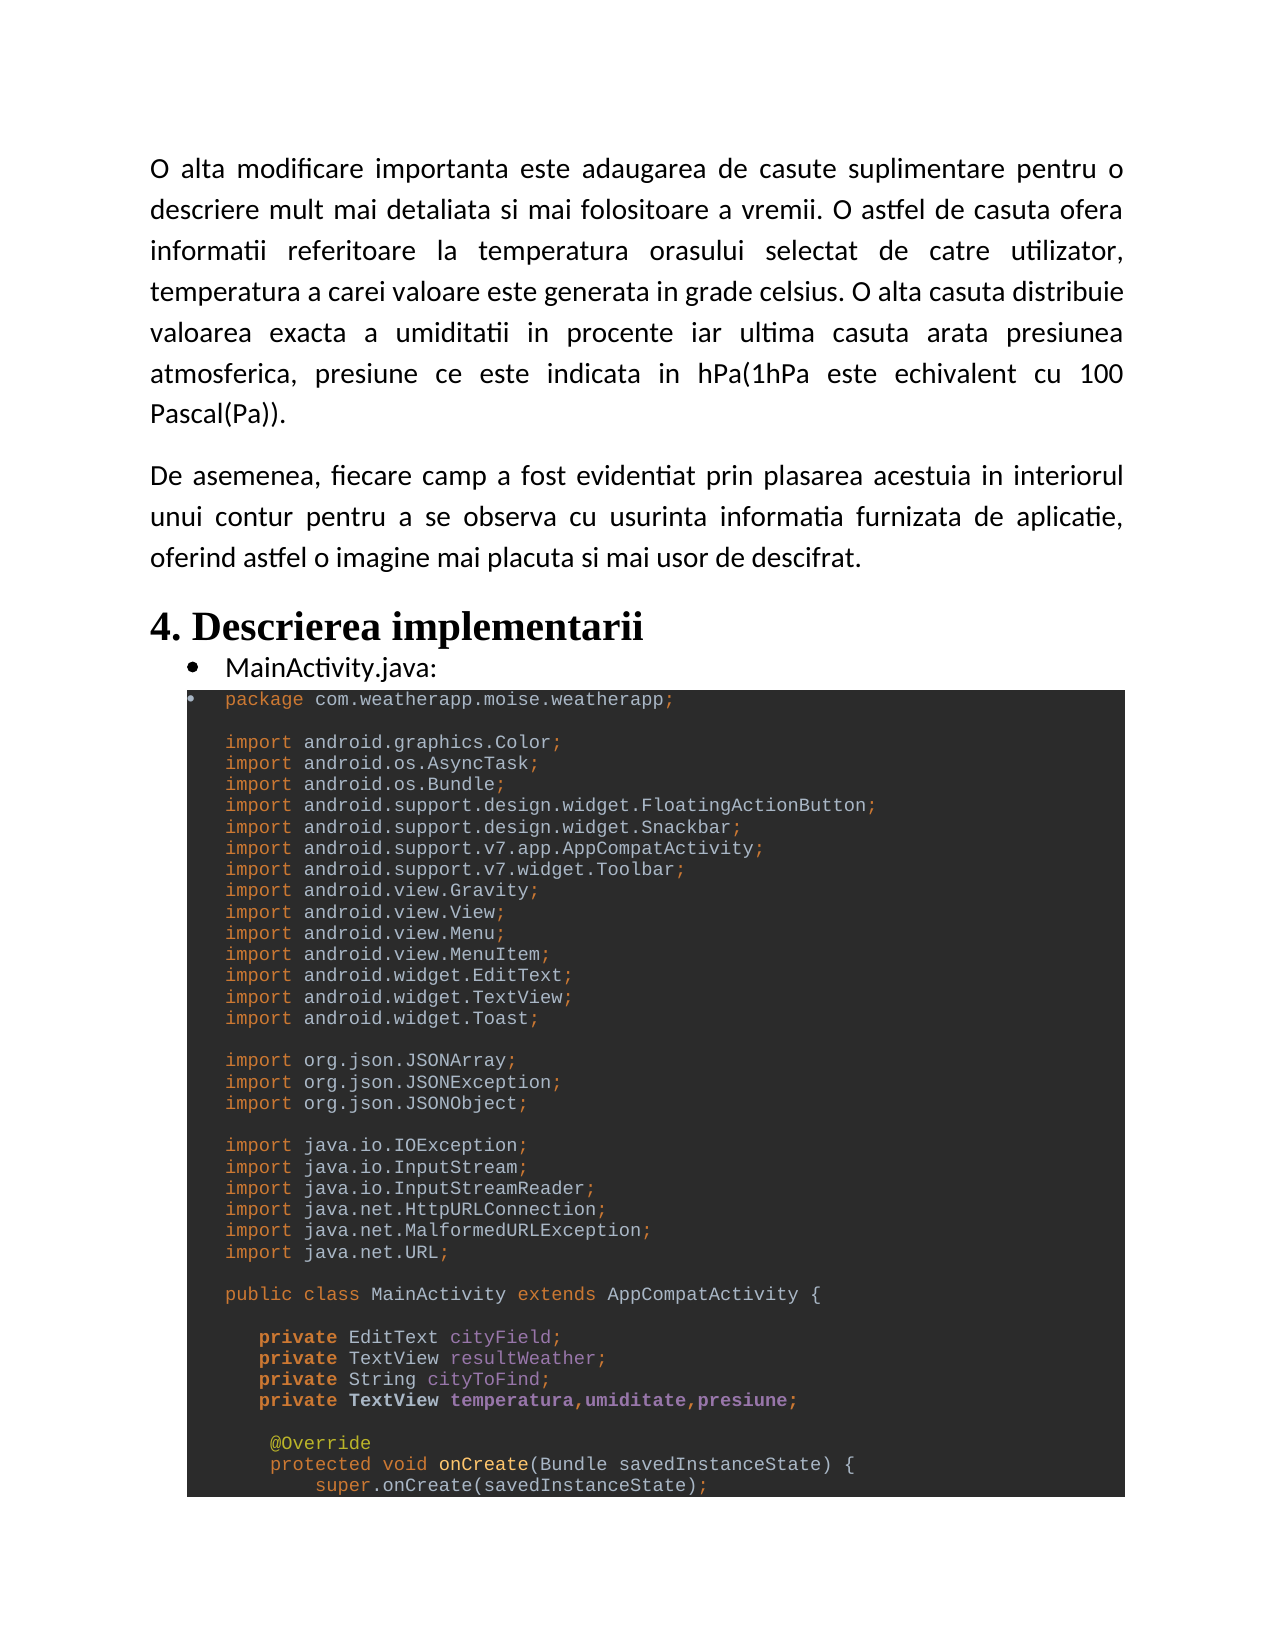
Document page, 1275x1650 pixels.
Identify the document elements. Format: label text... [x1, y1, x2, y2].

text 4. Descrierea implementarii [150, 601, 1125, 649]
text O alta modificare importanta este adaugarea de casute suplimentare pentru o descriere mult mai detaliata si mai folositoare a vremii. O astfel de casuta ofera informatii referitoare la temperatura orasului selectat de catre utilizator, temperatura a carei valoare este generata in grade celsius. O alta casuta distribuie valoarea exacta a umiditatii in procente iar ultima casuta arata presiunea atmosferica, presiune ce este indicata in hPa(1hPa este echivalent cu 100 Pascal(Pa)). [150, 150, 1125, 431]
text De asemenea, fiecare camp a fost evidentiat prin plasarea acestuia in interiorul unui contur pentru a se observa cu usurinta informatia furnizata de aplicatie, oferind astfel o imagine mai placuta si mai usor de descifrat. [150, 457, 1125, 575]
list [187, 690, 1125, 1497]
list MainActivity.java: [187, 649, 1125, 684]
